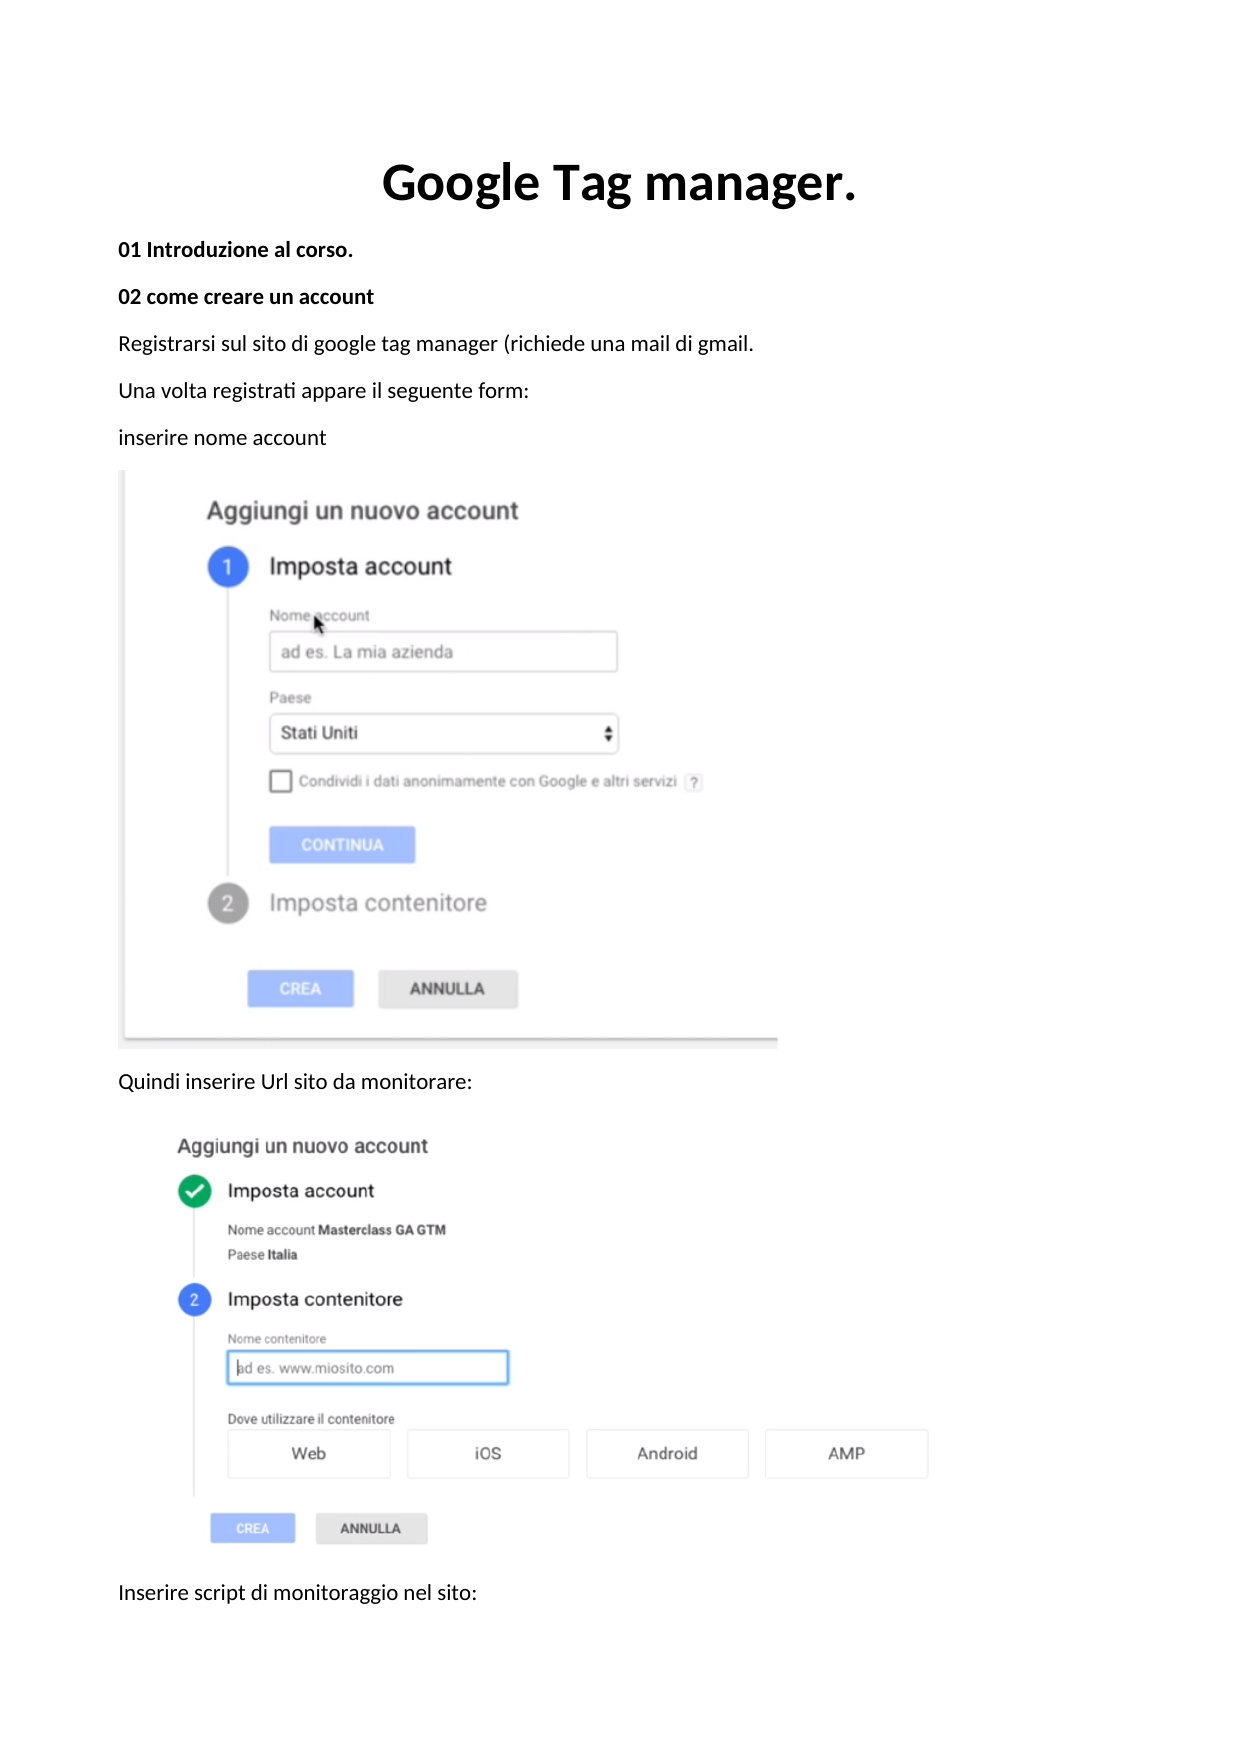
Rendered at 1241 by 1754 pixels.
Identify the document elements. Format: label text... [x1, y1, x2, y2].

text Quindi inserire Url sito da monitorare: [118, 1067, 1122, 1095]
text Google Tag manager. [118, 148, 1122, 214]
picture [118, 1113, 1010, 1560]
text Registrarsi sul sito di google tag manager (richiede una mail di gmail. [118, 329, 1122, 357]
text Inserire script di monitoraggio nel sito: [118, 1578, 1122, 1607]
text Una volta registrati appare il seguente form: [118, 376, 1122, 404]
text 01 Introduzione al corso. [118, 236, 1122, 264]
picture [118, 470, 778, 1049]
text inserire nome account [118, 423, 1122, 451]
text 02 come creare un account [118, 282, 1122, 311]
